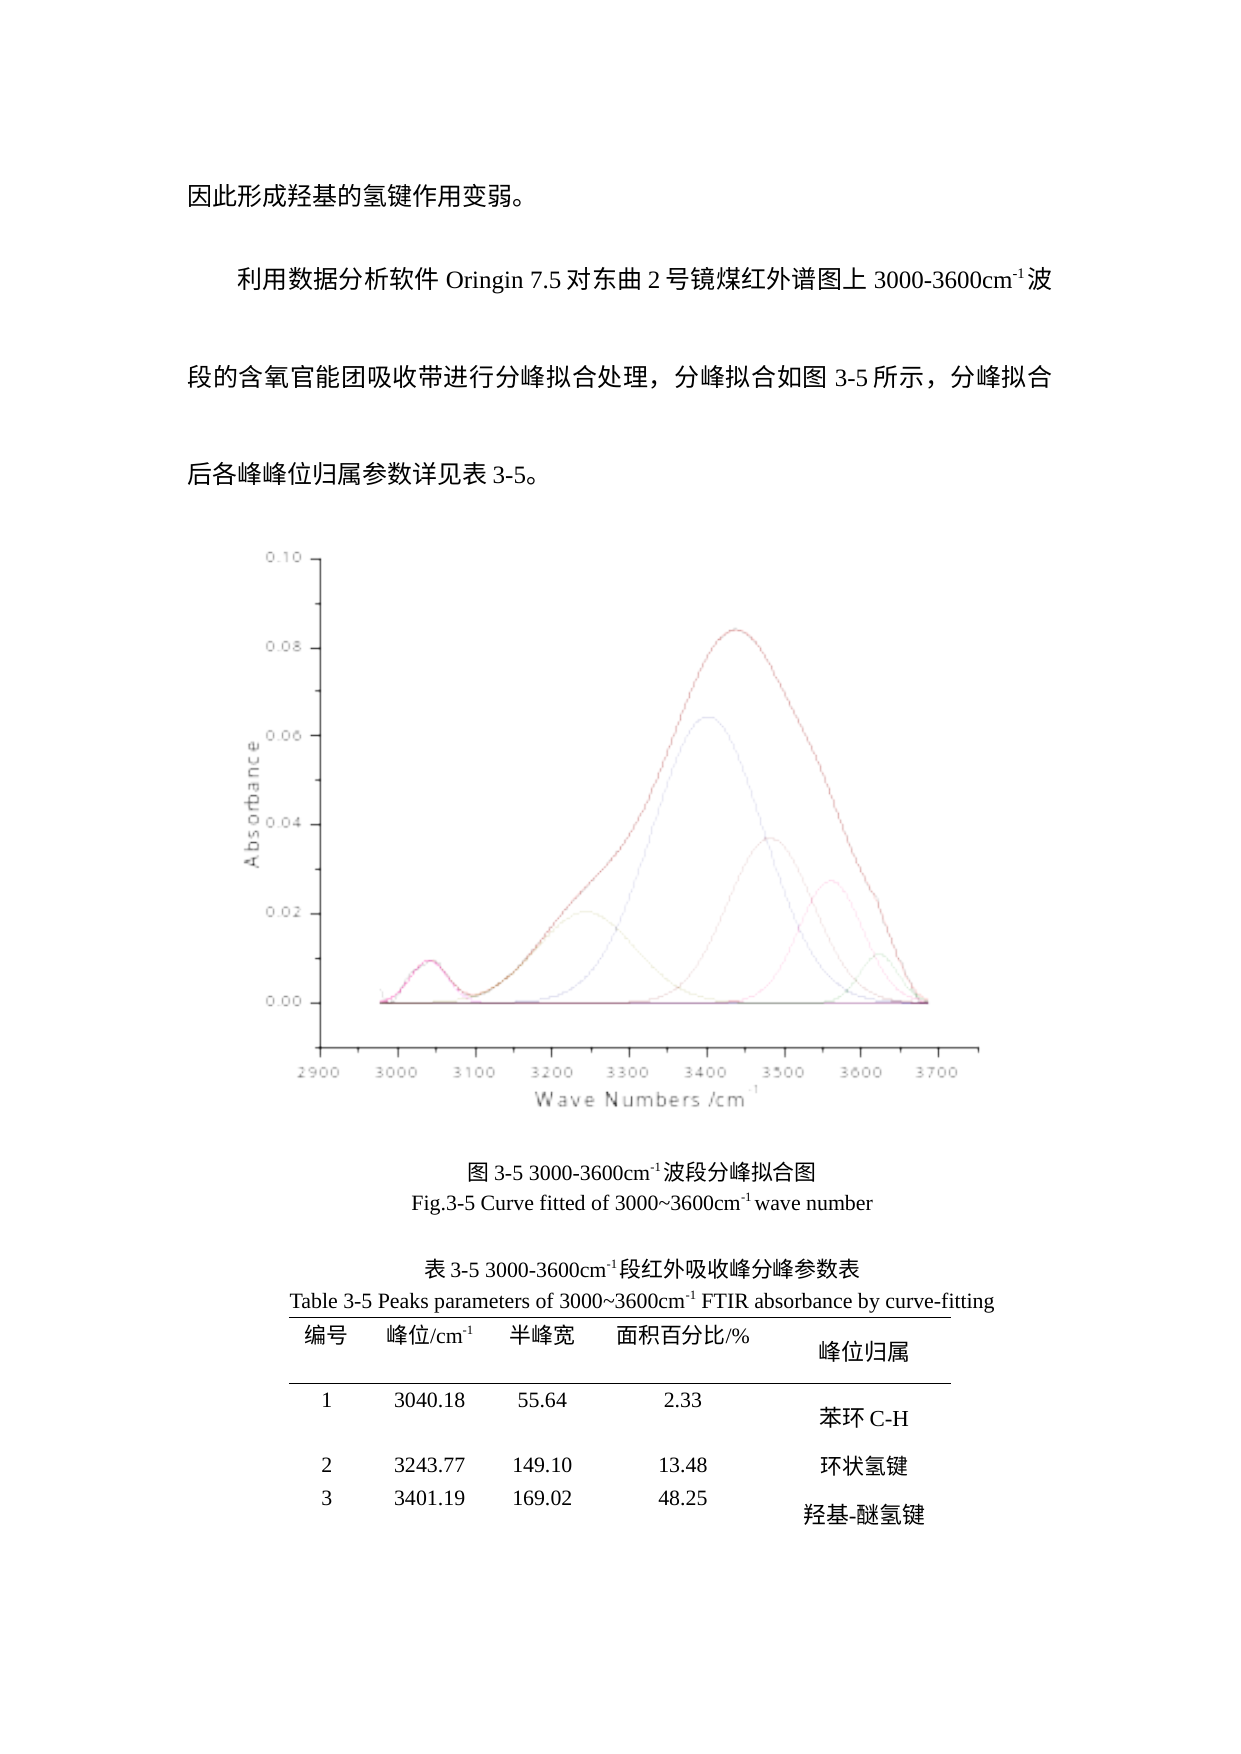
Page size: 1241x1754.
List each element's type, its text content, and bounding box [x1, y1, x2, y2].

table_header 半峰宽 [495, 1318, 589, 1383]
table_cell 3 [289, 1481, 364, 1546]
table_cell 2 [289, 1449, 364, 1481]
table_cell 48.25 [589, 1481, 776, 1546]
table_cell 3040.18 [364, 1384, 495, 1449]
table_header 编号 [289, 1318, 364, 1383]
table_cell 苯环C-H [776, 1384, 951, 1449]
table_cell 55.64 [495, 1384, 589, 1449]
table_header 峰位/cm-1 [364, 1318, 495, 1383]
table_cell 羟基-醚氢键 [776, 1481, 951, 1546]
table_header 面积百分比/% [589, 1318, 776, 1383]
table_cell 149.10 [495, 1449, 589, 1481]
text 图3-5 3000-3600cm-1波段分峰拟合图 [187, 1154, 1053, 1187]
table_cell 169.02 [495, 1481, 589, 1546]
table_cell 13.48 [589, 1449, 776, 1481]
table_cell 1 [289, 1384, 364, 1449]
table_cell 2.33 [589, 1384, 776, 1449]
text 利用数据分析软件Oringin 7.5对东曲2号镜煤红外谱图上3000-3600cm-1波段的含氧官能团吸收带进行分峰拟合处理，分峰拟合如图3-5所示，分峰拟合后各峰峰位归属参数详见表3-5。 [187, 245, 1053, 505]
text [187, 162, 1053, 227]
table_cell 3243.77 [364, 1449, 495, 1481]
table_header 峰位归属 [776, 1318, 951, 1383]
text Table 3-5 Peaks parameters of 3000~3600cm-1 FTIR absorbance by curve-fitting [187, 1284, 1053, 1317]
table_cell 环状氢键 [776, 1449, 951, 1481]
text Fig.3-5 Curve fitted of 3000~3600cm-1 wave number [187, 1187, 1053, 1219]
text 表3-5 3000-3600cm-1段红外吸收峰分峰参数表 [187, 1252, 1053, 1284]
table_cell 3401.19 [364, 1481, 495, 1546]
